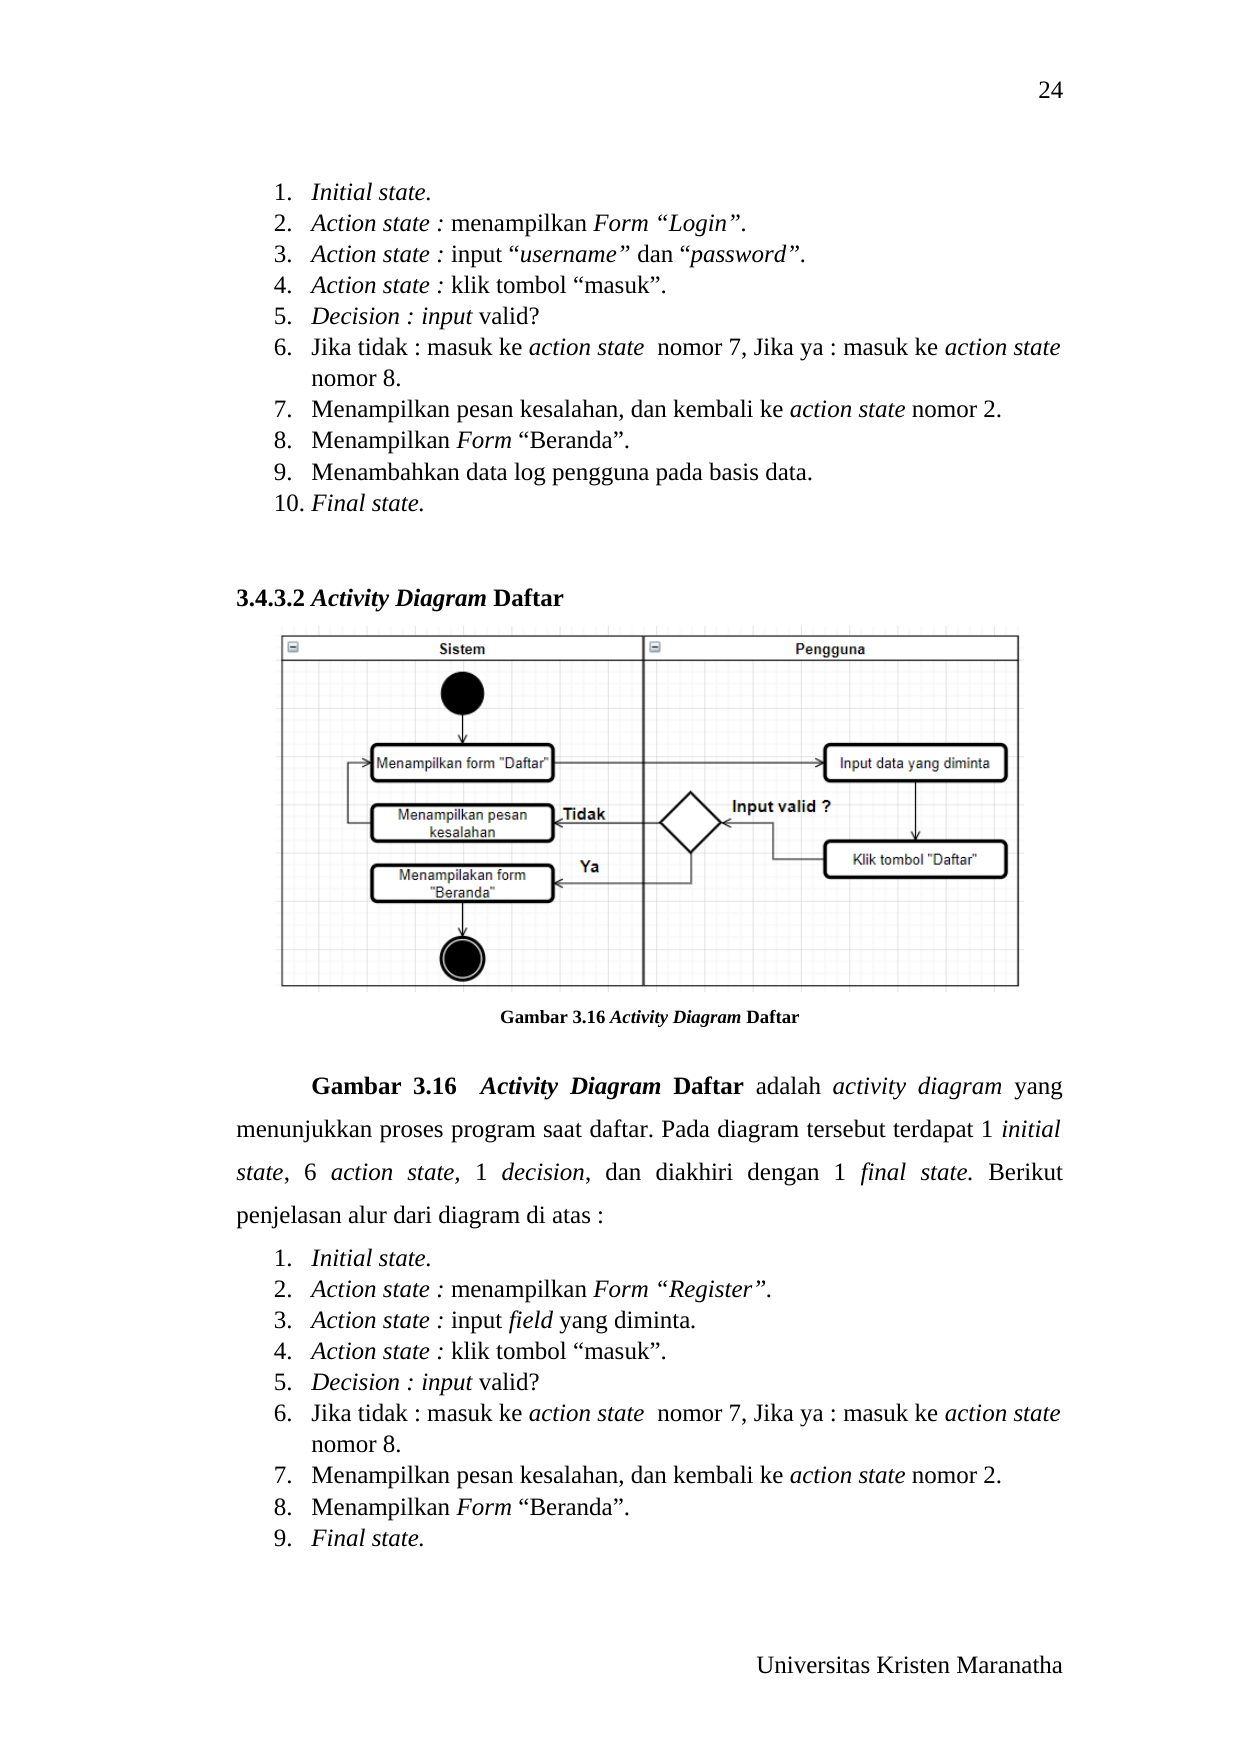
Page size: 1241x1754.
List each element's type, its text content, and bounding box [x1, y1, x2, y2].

list Menampilkan pesan kesalahan, dan kembali ke action state nomor 2. [274, 1461, 1063, 1489]
list Menampilkan Form “Beranda”. [274, 1492, 1063, 1520]
list Final state. [274, 488, 1063, 516]
list Action state : klik tombol “masuk”. [274, 270, 1063, 299]
list Jika tidak : masuk ke action state nomor 7, Jika ya : masuk ke action state nomor 8. [274, 1398, 1063, 1458]
list Jika tidak : masuk ke action state nomor 7, Jika ya : masuk ke action state nomor 8. [274, 332, 1063, 392]
list Menampilkan pesan kesalahan, dan kembali ke action state nomor 2. [274, 394, 1063, 423]
list Initial state. [274, 177, 1063, 206]
list Action state : input field yang diminta. [274, 1305, 1063, 1334]
text Gambar 3.16 Activity Diagram Daftar adalah activity diagram yang menunjukkan proses program saat daftar. Pada diagram tersebut terdapat 1 initial state, 6 action state, 1 decision, dan diakhiri dengan 1 final state. Berikut penjelasan alur dari diagram di atas : [236, 1071, 1063, 1229]
list Decision : input valid? [274, 301, 1063, 330]
list Action state : menampilkan Form “Login”. [274, 208, 1063, 237]
list Action state : menampilkan Form “Register”. [274, 1274, 1063, 1303]
list Final state. [274, 1523, 1063, 1551]
picture [275, 626, 1024, 992]
subtitle Activity Diagram Daftar [236, 583, 1063, 612]
list Initial state. [274, 1243, 1063, 1272]
list Menambahkan data log pengguna pada basis data. [274, 457, 1063, 485]
list Menampilkan Form “Beranda”. [274, 426, 1063, 454]
list Action state : klik tombol “masuk”. [274, 1336, 1063, 1365]
list Action state : input “username” dan “password”. [274, 239, 1063, 268]
list Decision : input valid? [274, 1367, 1063, 1396]
